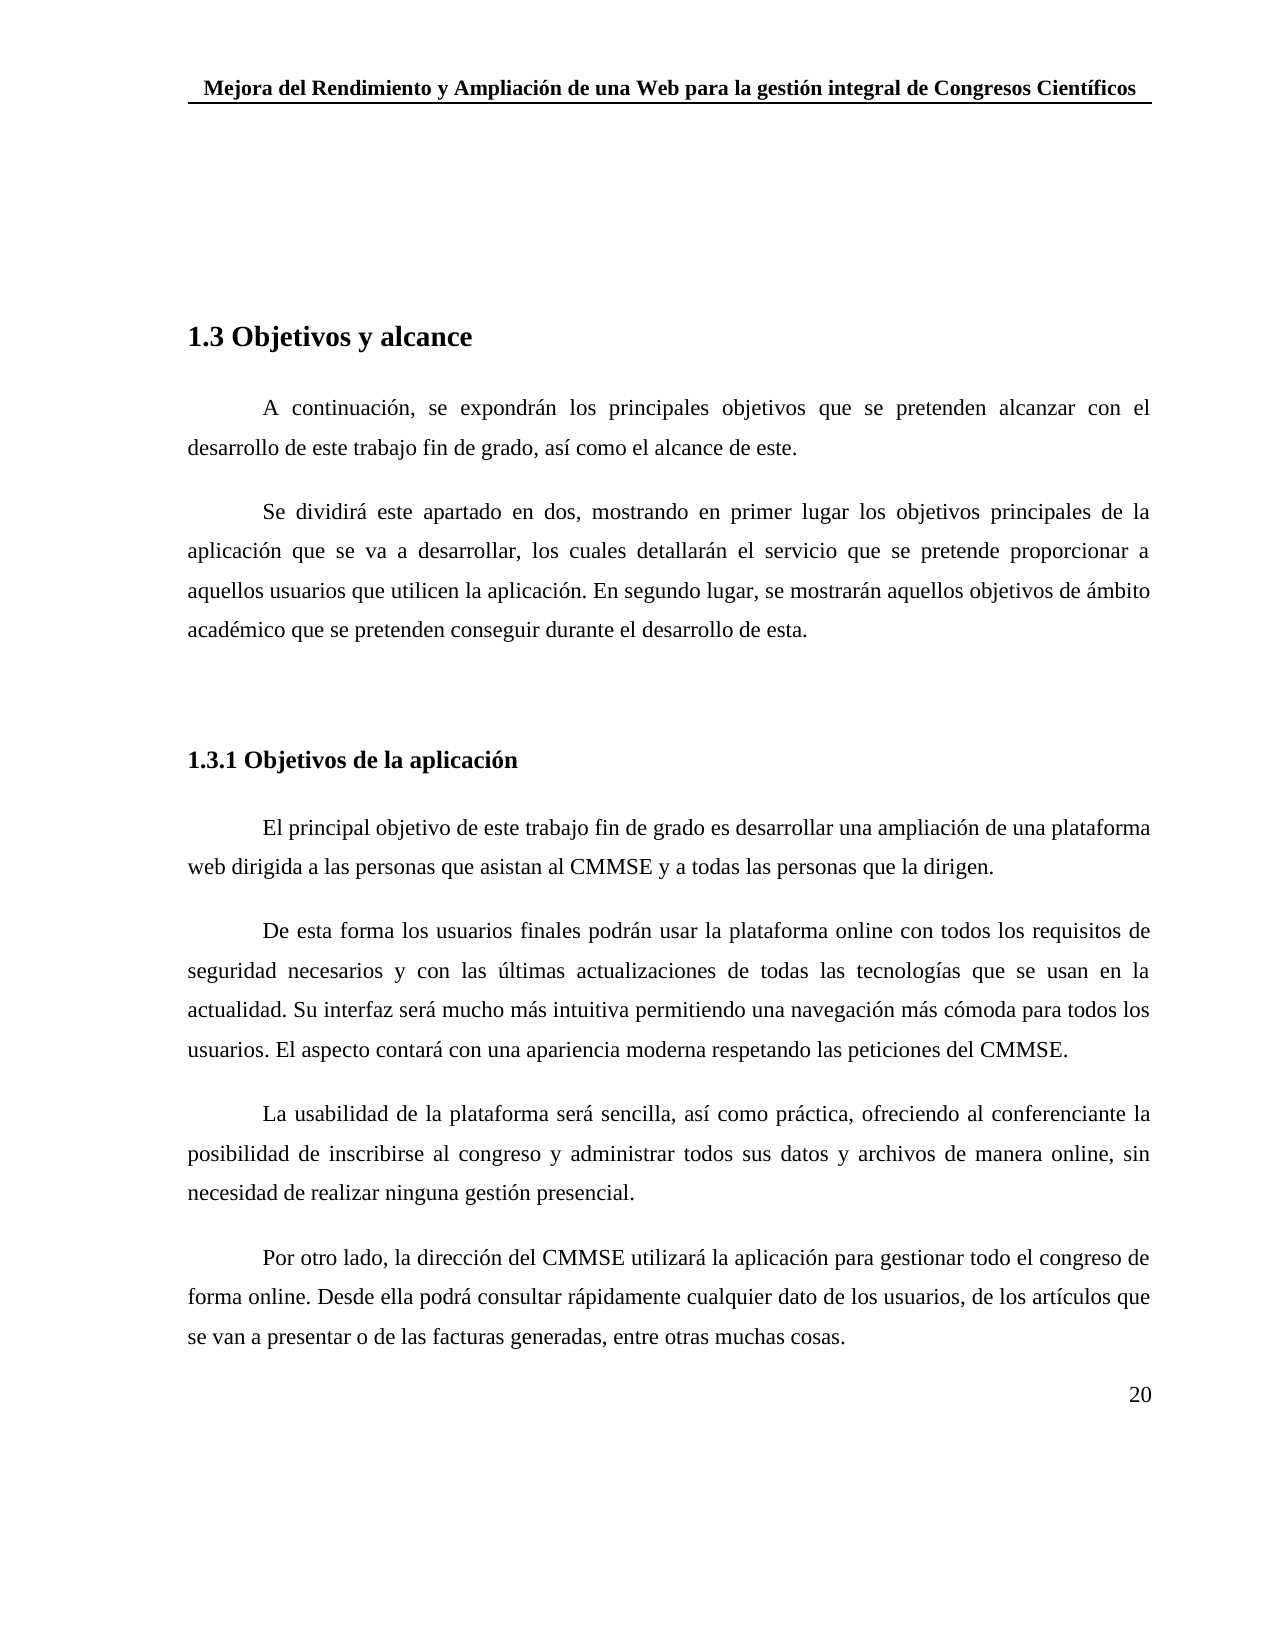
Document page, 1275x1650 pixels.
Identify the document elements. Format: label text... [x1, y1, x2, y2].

text De esta forma los usuarios finales podrán usar la plataforma online con todos los requisitos de seguridad necesarios y con las últimas actualizaciones de todas las tecnologías que se usan en la actualidad. Su interfaz será mucho más intuitiva permitiendo una navegación más cómoda para todos los usuarios. El aspecto contará con una apariencia moderna respetando las peticiones del CMMSE. [187, 917, 1152, 1062]
text La usabilidad de la plataforma será sencilla, así como práctica, ofreciendo al conferenciante la posibilidad de inscribirse al congreso y administrar todos sus datos y archivos de manera online, sin necesidad de realizar ninguna gestión presencial. [187, 1100, 1152, 1206]
title 1.3 Objetivos y alcance [187, 319, 1152, 352]
text El principal objetivo de este trabajo fin de grado es desarrollar una ampliación de una plataforma web dirigida a las personas que asistan al CMMSE y a todas las personas que la dirigen. [187, 813, 1152, 879]
text Por otro lado, la dirección del CMMSE utilizará la aplicación para gestionar todo el congreso de forma online. Desde ella podrá consultar rápidamente cualquier dato de los usuarios, de los artículos que se van a presentar o de las facturas generadas, entre otras muchas cosas. [187, 1244, 1152, 1349]
subtitle 1.3.1 Objetivos de la aplicación [187, 745, 1152, 774]
text A continuación, se expondrán los principales objetivos que se pretenden alcanzar con el desarrollo de este trabajo fin de grado, así como el alcance de este. [187, 394, 1152, 460]
text Se dividirá este apartado en dos, mostrando en primer lugar los objetivos principales de la aplicación que se va a desarrollar, los cuales detallarán el servicio que se pretende proporcionar a aquellos usuarios que utilicen la aplicación. En segundo lugar, se mostrarán aquellos objetivos de ámbito académico que se pretenden conseguir durante el desarrollo de esta. [187, 498, 1152, 643]
